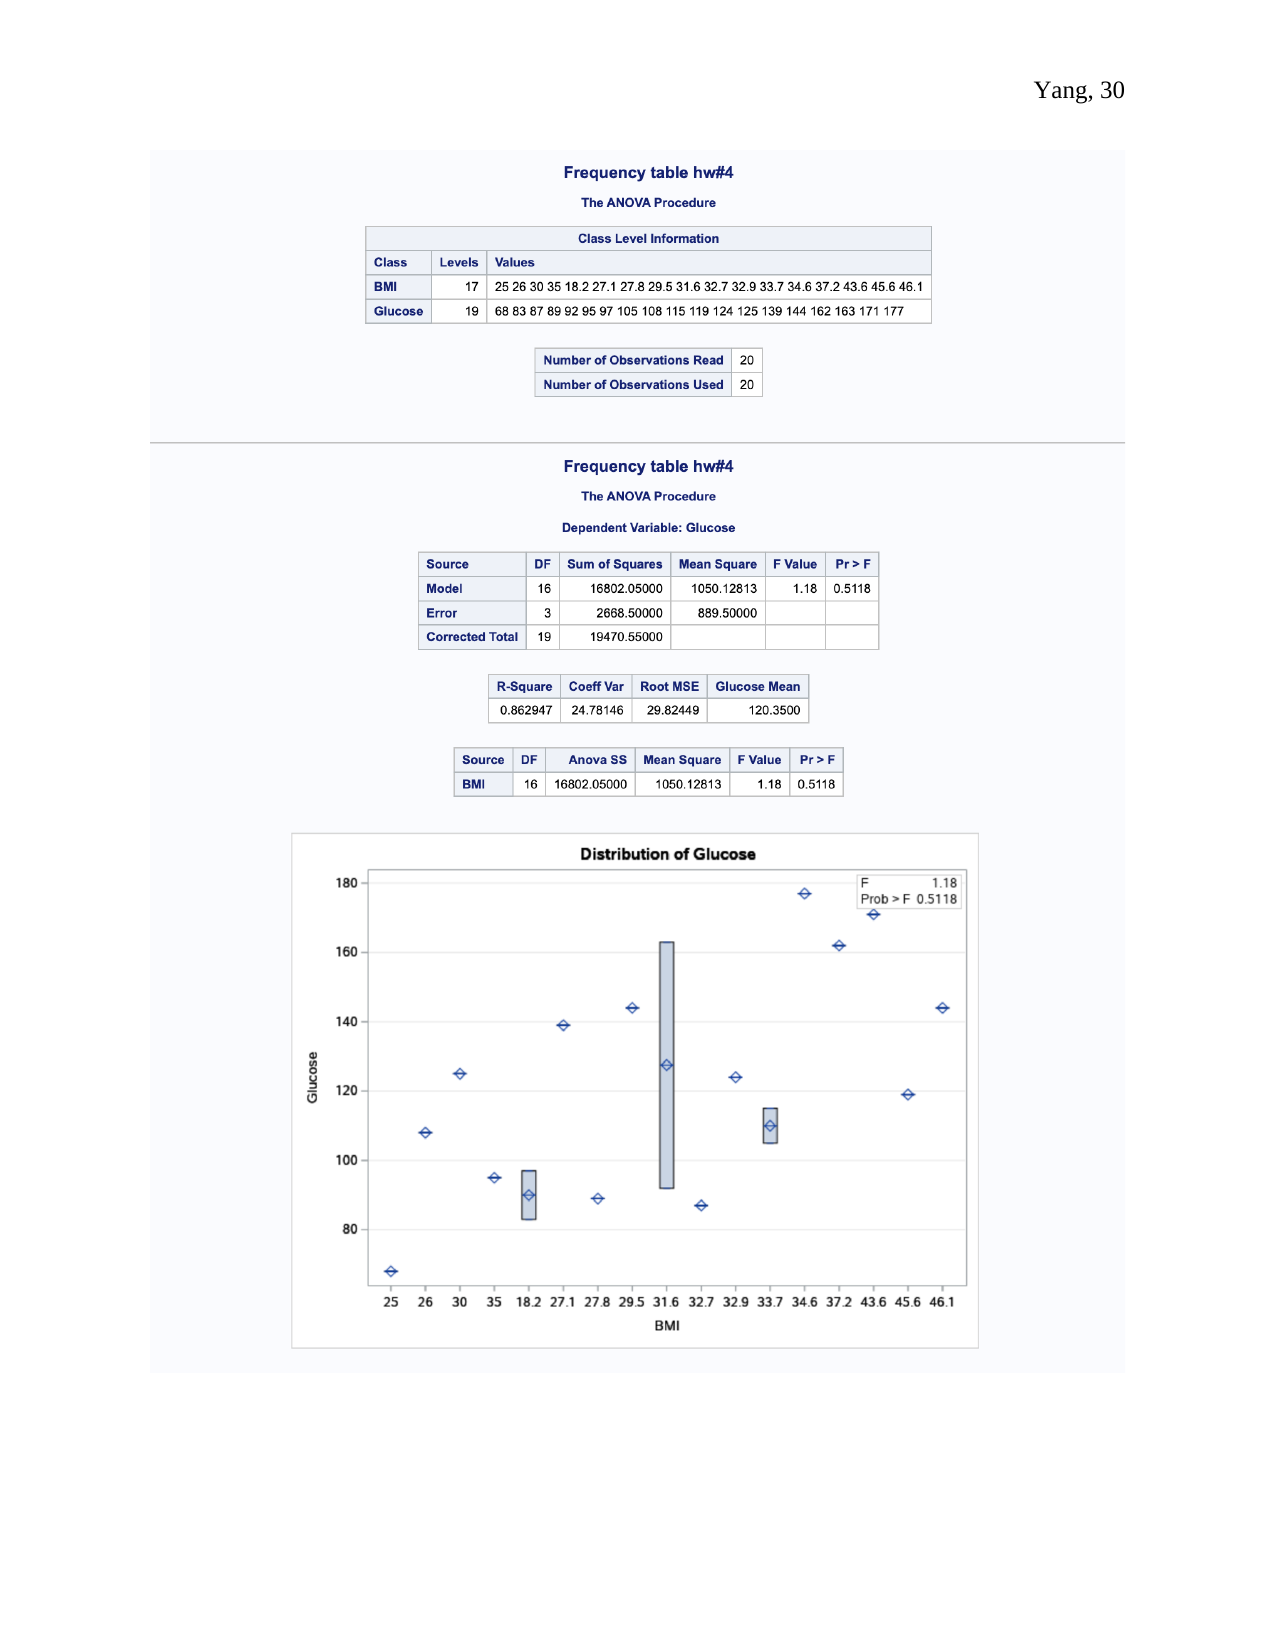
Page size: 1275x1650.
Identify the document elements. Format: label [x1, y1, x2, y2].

picture [150, 150, 1125, 1373]
